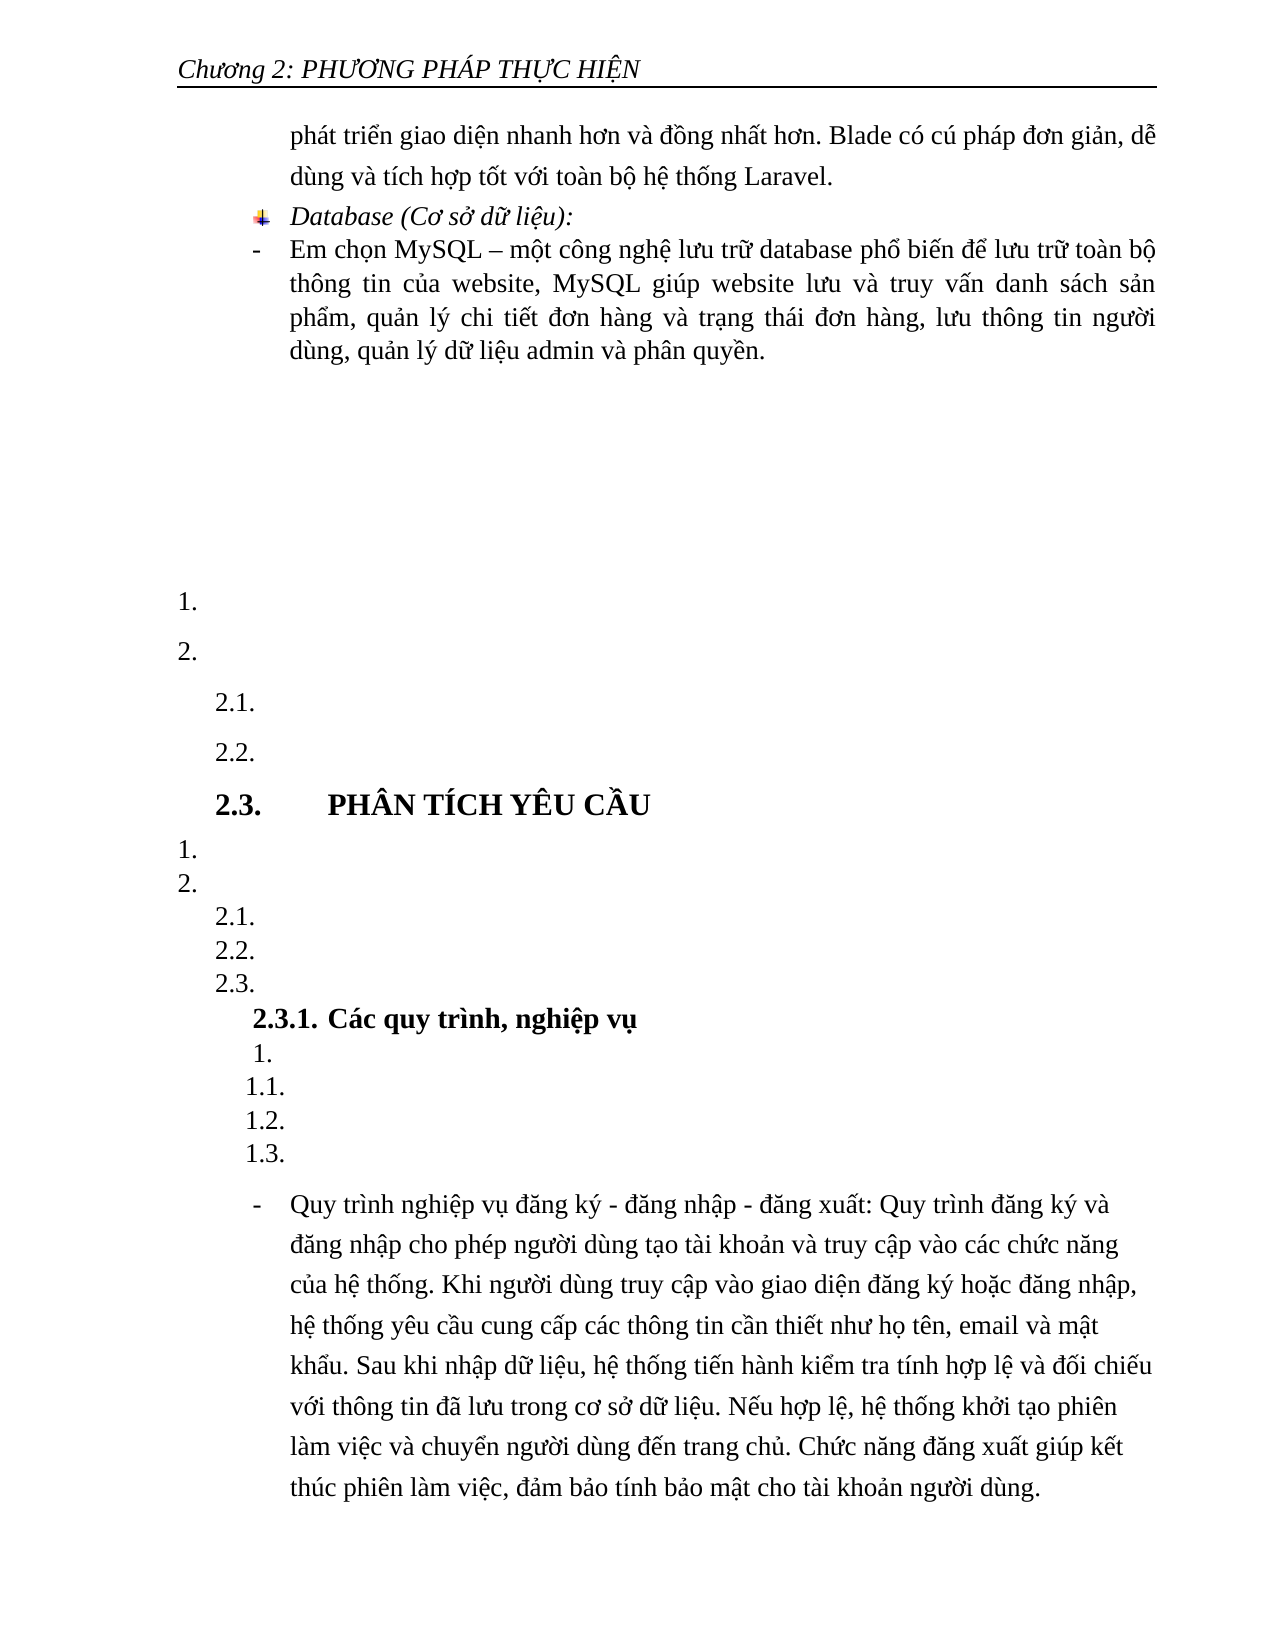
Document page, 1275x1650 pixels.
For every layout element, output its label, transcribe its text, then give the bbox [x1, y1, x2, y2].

list Quy trình nghiệp vụ đăng ký - đăng nhập - đăng xuất: Quy trình đăng ký và đăng nhập cho phép người dùng tạo tài khoản và truy cập vào các chức năng của hệ thống. Khi người dùng truy cập vào giao diện đăng ký hoặc đăng nhập, hệ thống yêu cầu cung cấp các thông tin cần thiết như họ tên, email và mật khẩu. Sau khi nhập dữ liệu, hệ thống tiến hành kiểm tra tính hợp lệ và đối chiếu với thông tin đã lưu trong cơ sở dữ liệu. Nếu hợp lệ, hệ thống khởi tạo phiên làm việc và chuyển người dùng đến trang chủ. Chức năng đăng xuất giúp kết thúc phiên làm việc, đảm bảo tính bảo mật cho tài khoản người dùng. [252, 1188, 1157, 1502]
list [252, 119, 1157, 191]
list Các quy trình, nghiệp vụ [252, 1001, 1157, 1034]
subtitle PHÂN TÍCH YÊU CẦU [215, 786, 1157, 822]
list Em chọn MySQL – một công nghệ lưu trữ database phổ biến để lưu trữ toàn bộ thông tin của website, MySQL giúp website lưu và truy vấn danh sách sản phẩm, quản lý chi tiết đơn hàng và trạng thái đơn hàng, lưu thông tin người dùng, quản lý dữ liệu admin và phân quyền. [252, 233, 1157, 365]
list Database (Cơ sở dữ liệu): [252, 200, 1157, 231]
picture [253, 208, 270, 226]
